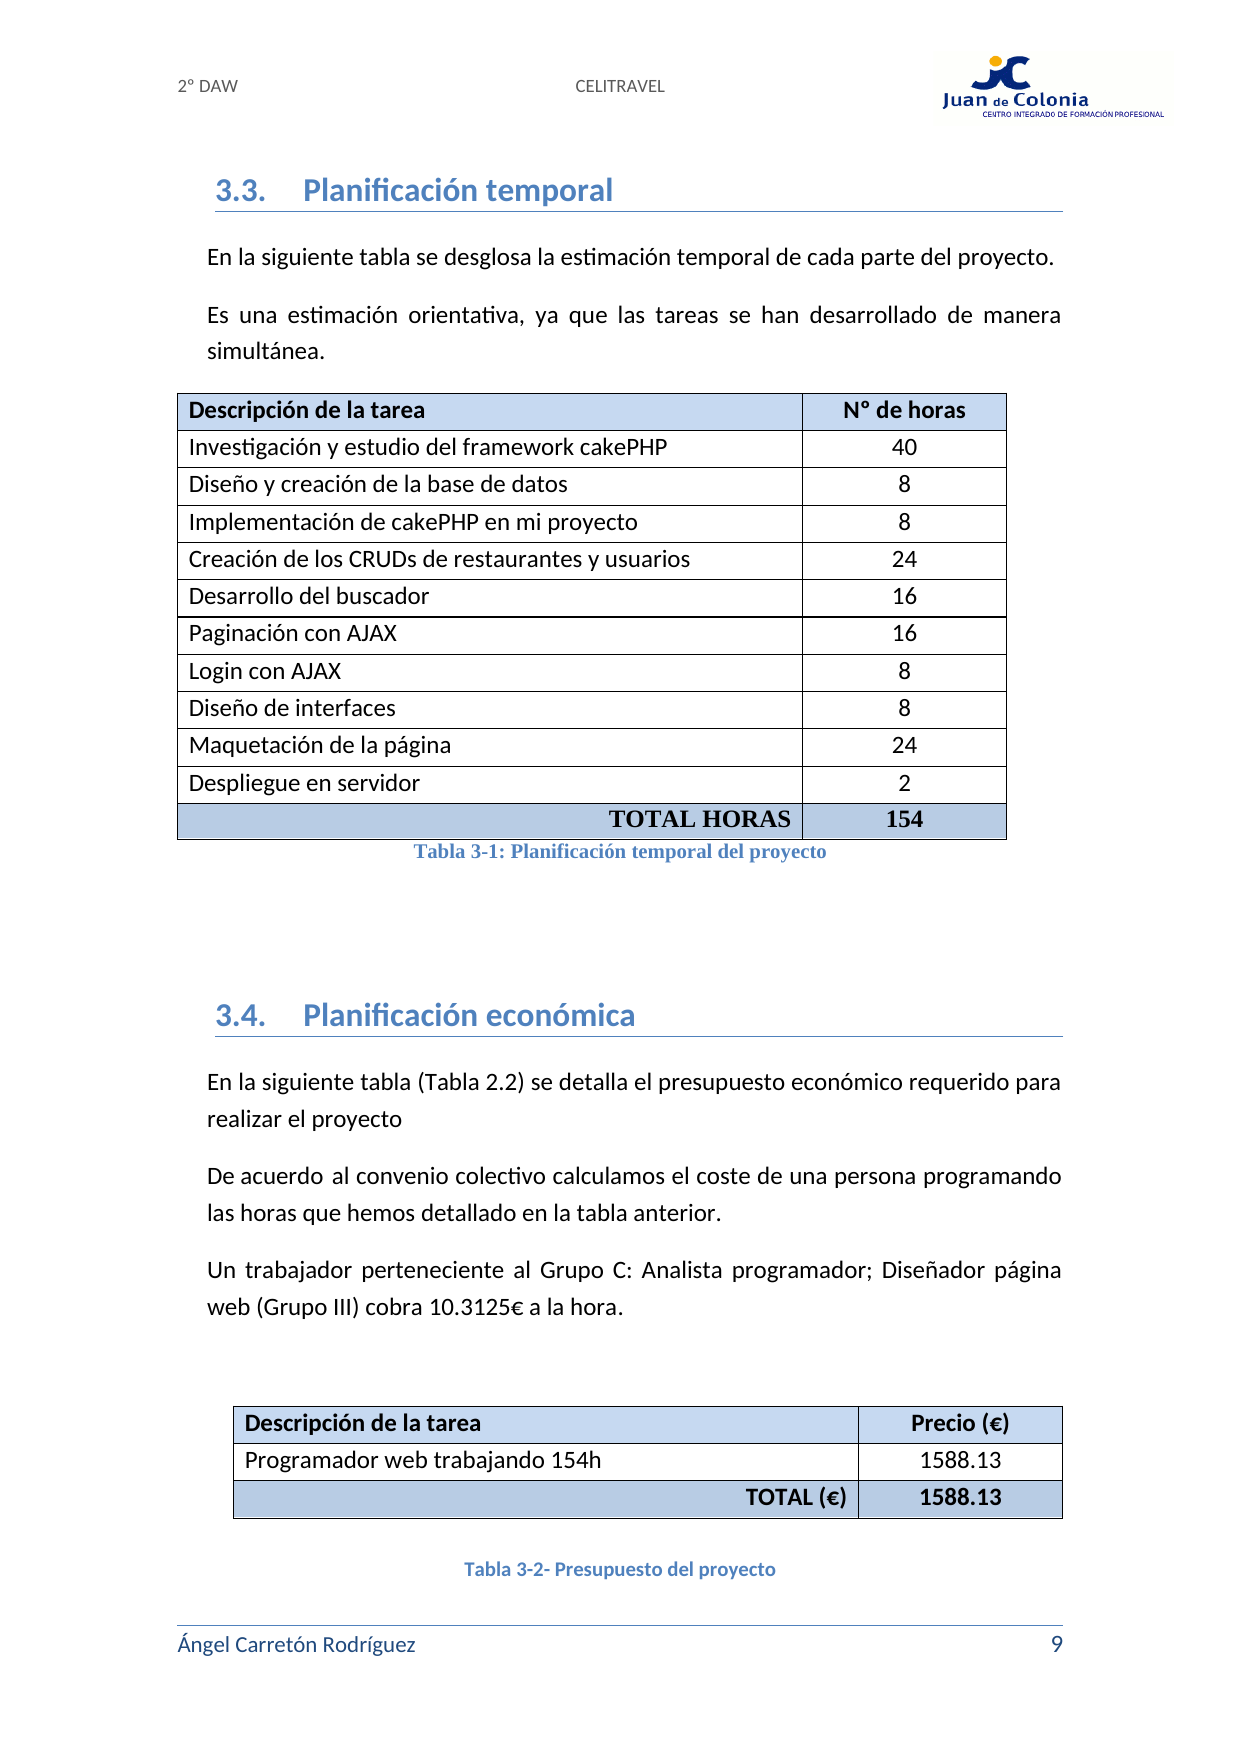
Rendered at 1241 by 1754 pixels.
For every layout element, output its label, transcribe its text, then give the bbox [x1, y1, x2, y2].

table_cell TOTAL (€) [234, 1481, 858, 1517]
table_cell 8 [803, 692, 1006, 728]
table_cell Desarrollo del buscador [178, 580, 802, 616]
subtitle Planificación económica [215, 993, 1063, 1036]
table_cell 24 [803, 729, 1006, 766]
text De acuerdo al convenio colectivo calculamos el coste de una persona programando las horas que hemos detallado en la tabla anterior. [207, 1160, 1063, 1227]
table_header Descripción de la tarea [234, 1407, 858, 1443]
text En la siguiente tabla se desglosa la estimación temporal de cada parte del proyecto. [207, 241, 1063, 272]
table_cell 16 [803, 618, 1006, 654]
table_cell 8 [803, 468, 1006, 504]
picture [933, 51, 1175, 126]
table_cell Implementación de cakePHP en mi proyecto [178, 506, 802, 542]
table_header Precio (€) [859, 1407, 1062, 1443]
table_cell 154 [803, 804, 1006, 838]
table_cell 24 [803, 543, 1006, 579]
table_cell Diseño y creación de la base de datos [178, 468, 802, 504]
table_cell Login con AJAX [178, 655, 802, 691]
text Tabla 3-2- Presupuesto del proyecto [177, 1556, 1063, 1582]
table_header Descripción de la tarea [178, 394, 802, 430]
table_cell 16 [803, 580, 1006, 616]
text Un trabajador perteneciente al Grupo C: Analista programador; Diseñador página web (Grupo III) cobra 10.3125€ a la hora. [207, 1254, 1063, 1321]
text En la siguiente tabla (Tabla 2.2) se detalla el presupuesto económico requerido para realizar el proyecto [207, 1066, 1063, 1133]
table_cell Creación de los CRUDs de restaurantes y usuarios [178, 543, 802, 579]
table_cell 8 [803, 655, 1006, 691]
text Es una estimación orientativa, ya que las tareas se han desarrollado de manera simultánea. [207, 299, 1063, 366]
table_cell Diseño de interfaces [178, 692, 802, 728]
table_cell Paginación con AJAX [178, 618, 802, 654]
table_cell TOTAL HORAS [178, 804, 802, 838]
subtitle Planificación temporal [215, 168, 1063, 211]
table_cell Programador web trabajando 154h [234, 1444, 858, 1480]
table_cell 1588.13 [859, 1444, 1062, 1480]
table_cell 2 [803, 767, 1006, 803]
table_header Nº de horas [803, 394, 1006, 430]
table_cell 1588.13 [859, 1481, 1062, 1517]
table_cell Despliegue en servidor [178, 767, 802, 803]
table_cell 40 [803, 431, 1006, 467]
table_cell Maquetación de la página [178, 729, 802, 766]
table_cell Investigación y estudio del framework cakePHP [178, 431, 802, 467]
text Tabla 3-1: Planificación temporal del proyecto [177, 839, 1063, 863]
table_cell 8 [803, 506, 1006, 542]
